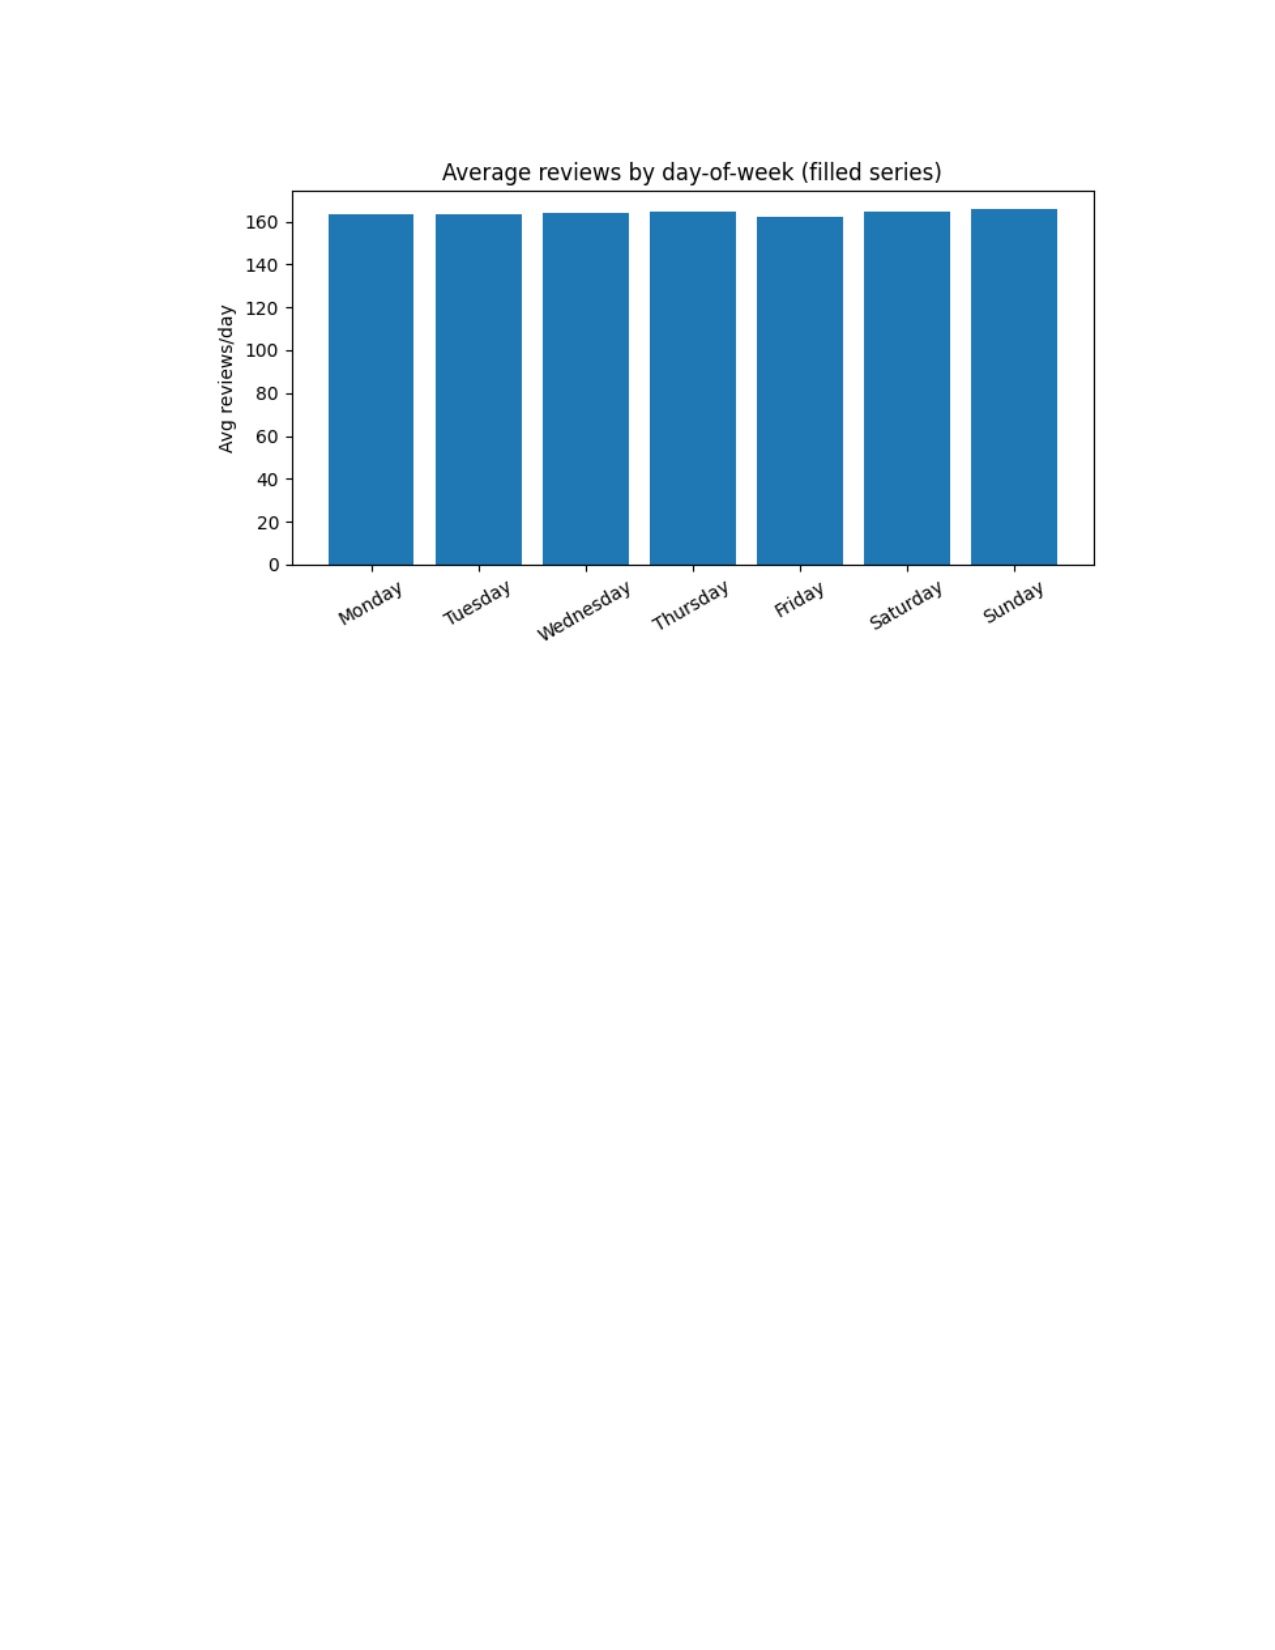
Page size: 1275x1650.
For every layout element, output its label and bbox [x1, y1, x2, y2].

picture [206, 150, 1107, 659]
